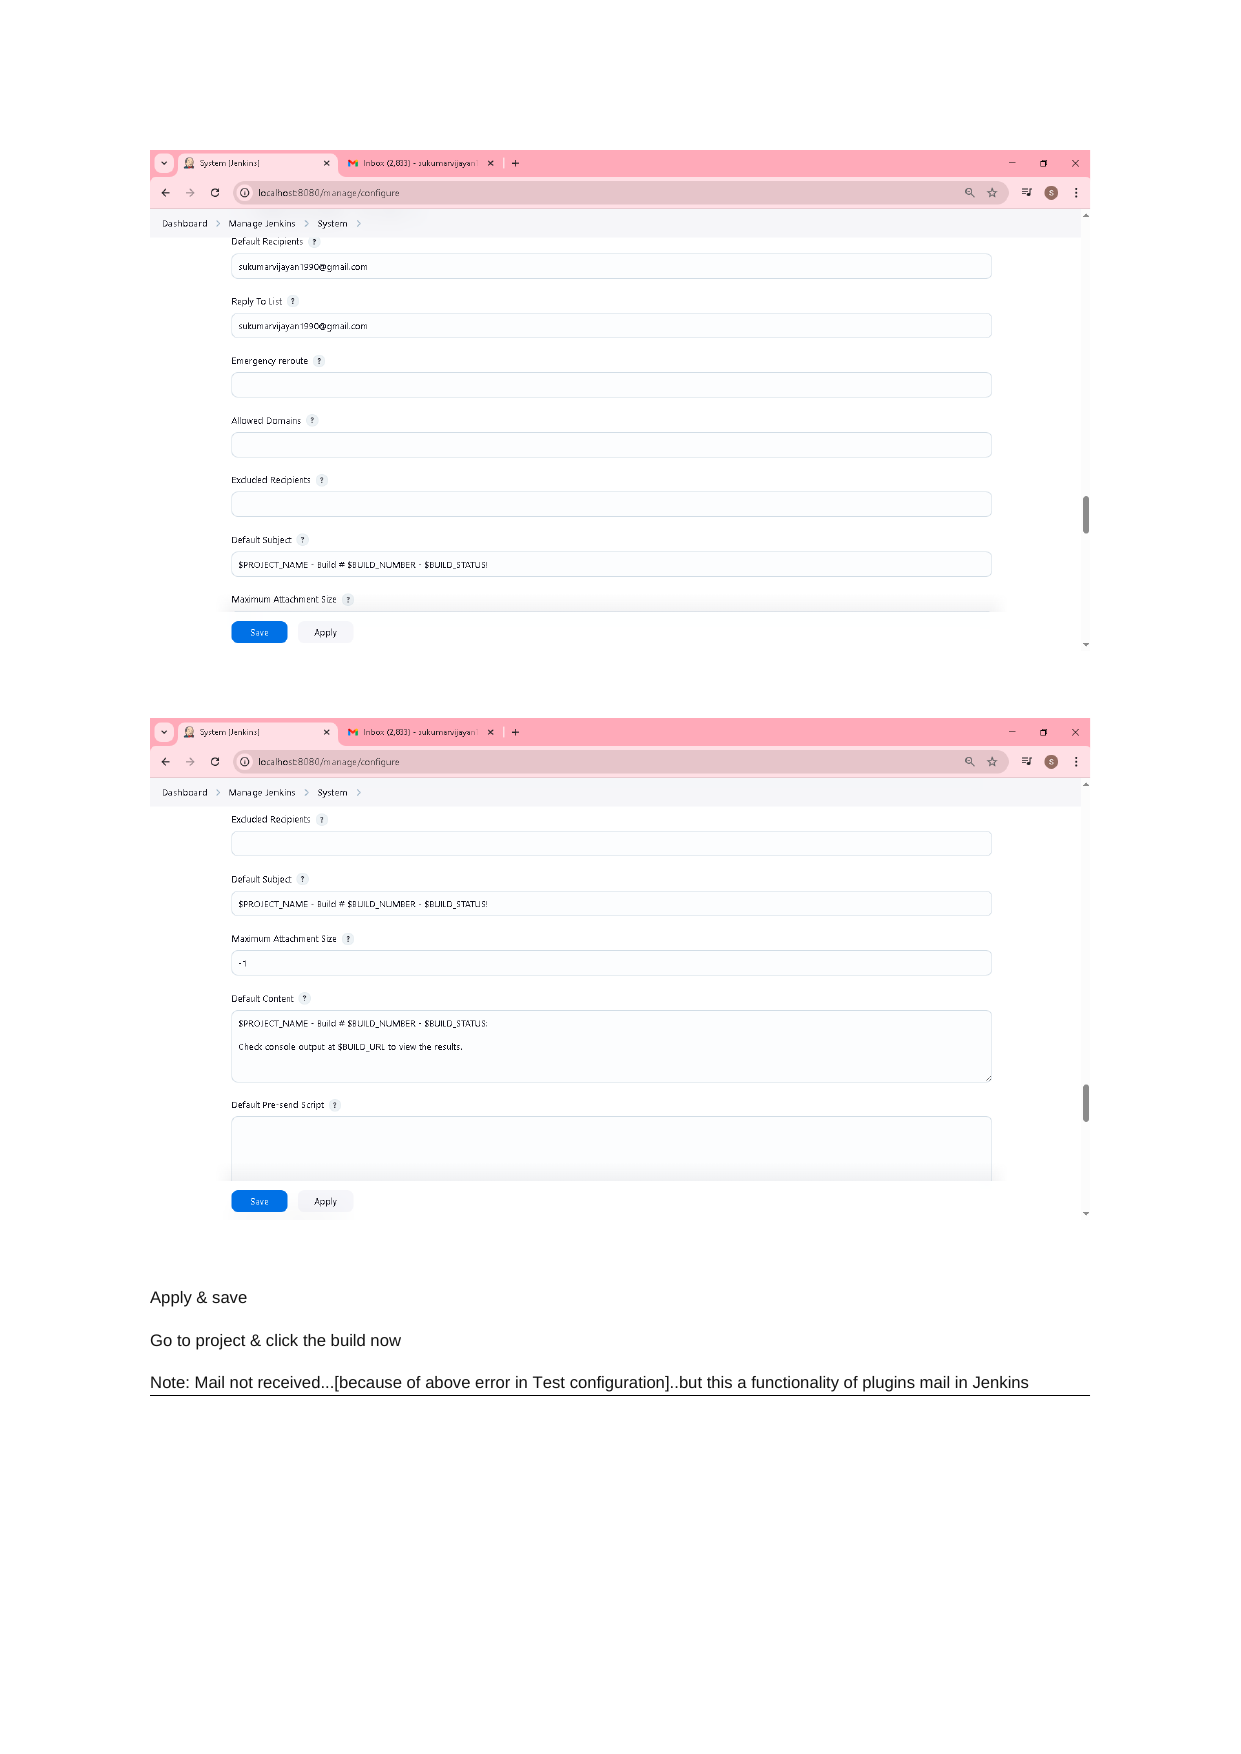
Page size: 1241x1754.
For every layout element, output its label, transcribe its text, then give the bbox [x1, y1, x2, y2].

picture [150, 718, 1091, 1220]
text Apply & save [150, 1288, 1090, 1307]
picture [150, 150, 1091, 651]
text Go to project & click the build now [150, 1331, 1090, 1350]
text Note: Mail not received...[because of above error in Test configuration]..but this a functionality of plugins mail in Jenkins [150, 1373, 1090, 1395]
